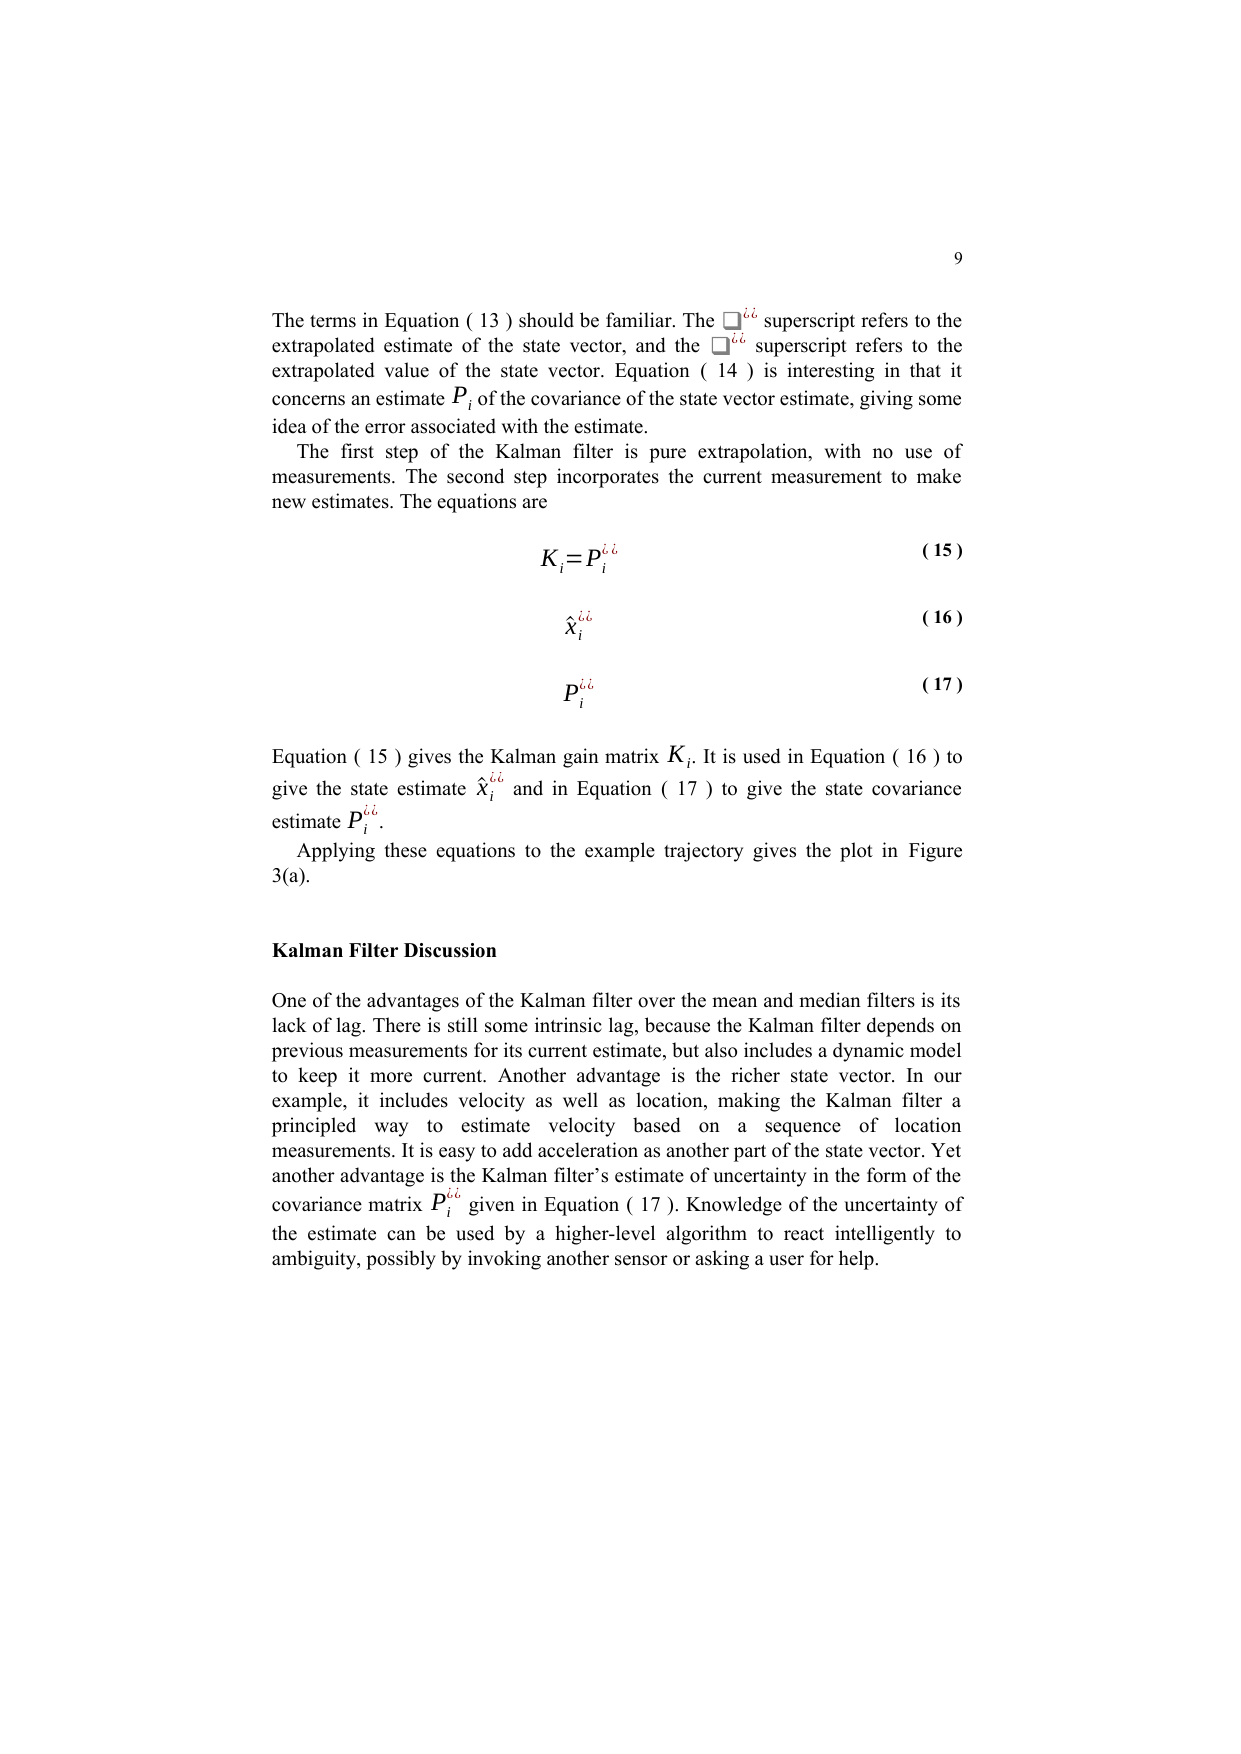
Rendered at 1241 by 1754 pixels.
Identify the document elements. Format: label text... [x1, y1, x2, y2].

table_header ( 15 ) [872, 539, 974, 581]
table_header ( 17 ) [872, 673, 974, 716]
text The terms in Equation ( 13 ) should be familiar. The superscript refers to the extrapolated estimate of the state vector, and the superscript refers to the extrapolated value of the state vector. Equation ( 14 ) is interesting in that it concerns an estimate of the covariance of the state vector estimate, giving some idea of the error associated with the estimate. [272, 307, 963, 438]
text Applying these equations to the example trajectory gives the plot in Figure 3(a). [272, 837, 963, 887]
table_header [260, 539, 872, 581]
text Equation ( 15 ) gives the Kalman gain matrix . It is used in Equation ( 16 ) to give the state estimate and in Equation ( 17 ) to give the state covariance estimate . [272, 741, 963, 837]
table_header ( 16 ) [872, 606, 974, 648]
text One of the advantages of the Kalman filter over the mean and median filters is its lack of lag. There is still some intrinsic lag, because the Kalman filter depends on previous measurements for its current estimate, but also includes a dynamic model to keep it more current. Another advantage is the richer state vector. In our example, it includes velocity as well as location, making the Kalman filter a principled way to estimate velocity based on a sequence of location measurements. It is easy to add acceleration as another part of the state vector. Yet another advantage is the Kalman filter’s estimate of uncertainty in the form of the covariance matrix given in Equation ( 17 ). Knowledge of the uncertainty of the estimate can be used by a higher-level algorithm to react intelligently to ambiguity, possibly by invoking another sensor or asking a user for help. [272, 987, 963, 1270]
table_header [260, 673, 872, 716]
text The first step of the Kalman filter is pure extrapolation, with no use of measurements. The second step incorporates the current measurement to make new estimates. The equations are [272, 438, 963, 513]
table_header [260, 606, 872, 648]
subtitle Kalman Filter Discussion [272, 937, 963, 962]
